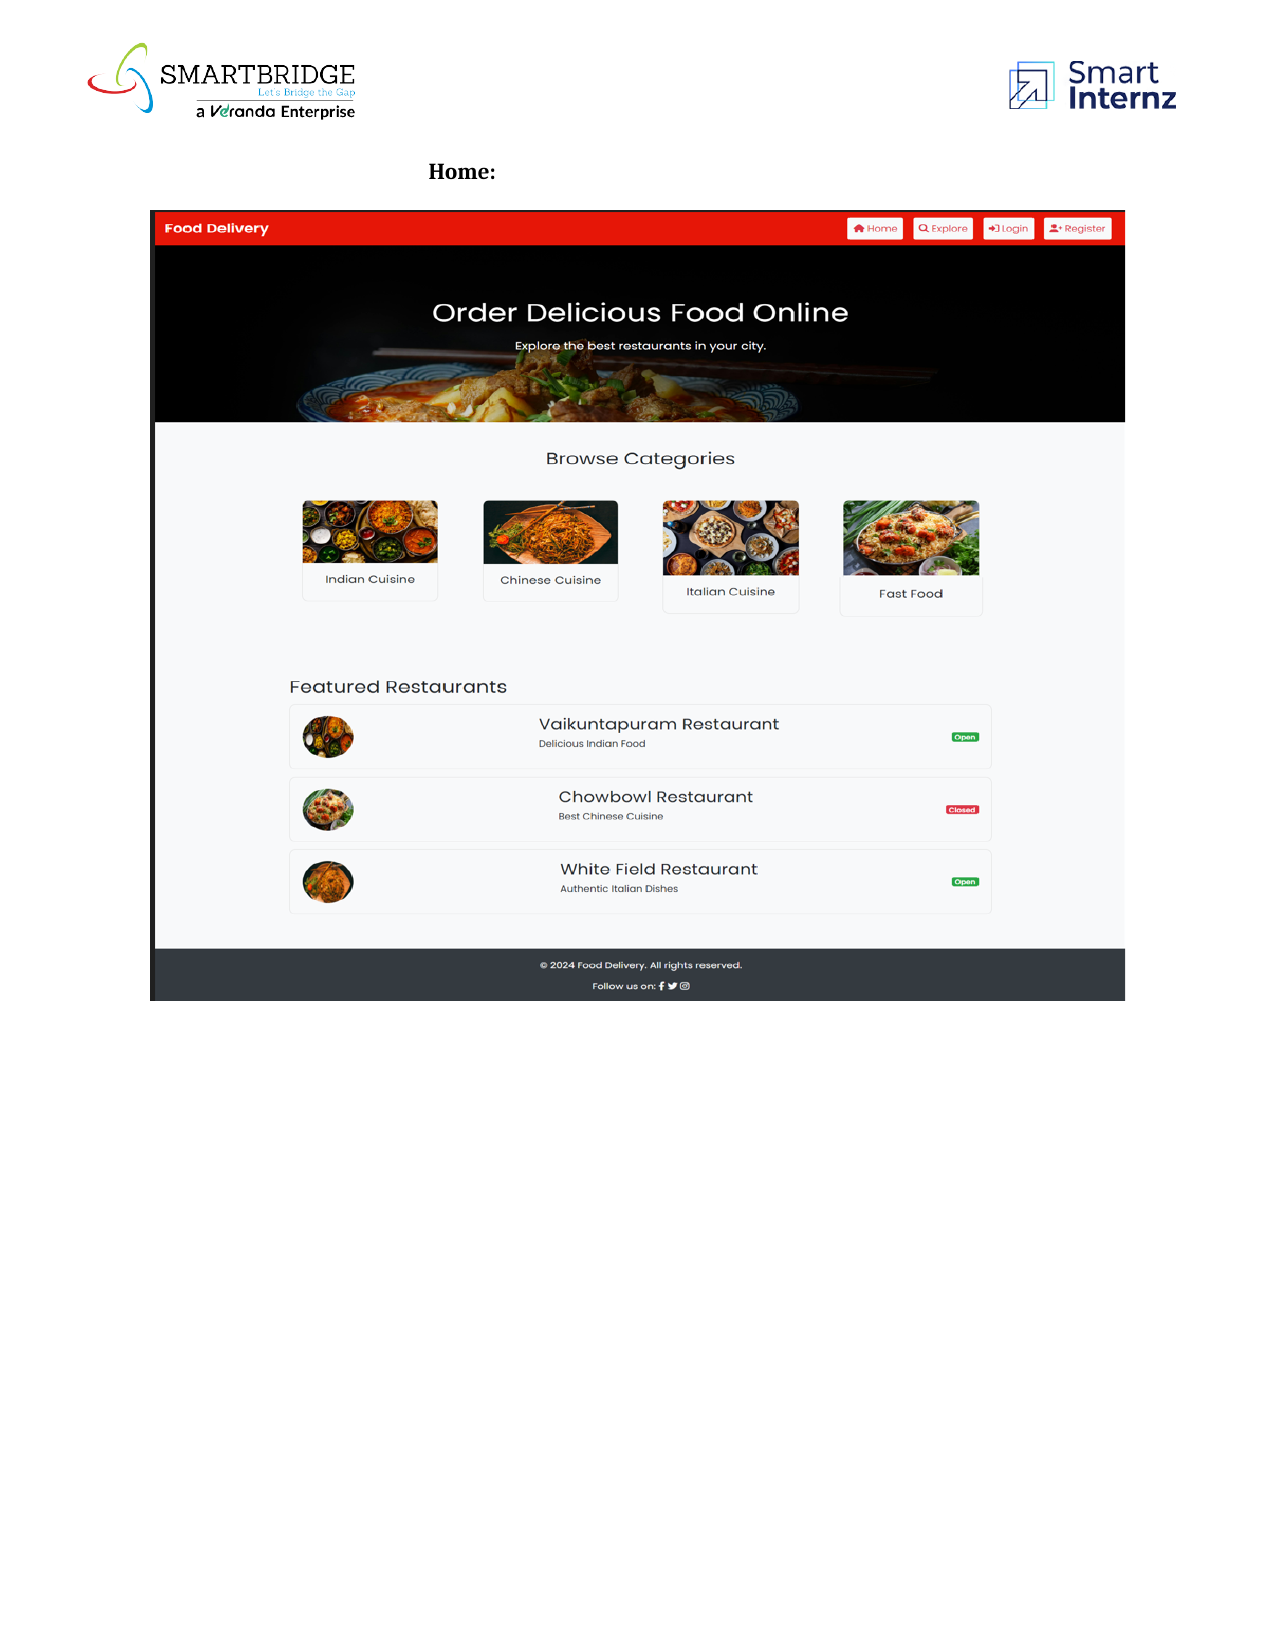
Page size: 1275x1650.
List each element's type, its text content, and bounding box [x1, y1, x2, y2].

picture [1004, 61, 1181, 109]
text Home: [150, 159, 1125, 185]
picture [150, 210, 1125, 1001]
picture [73, 20, 370, 142]
